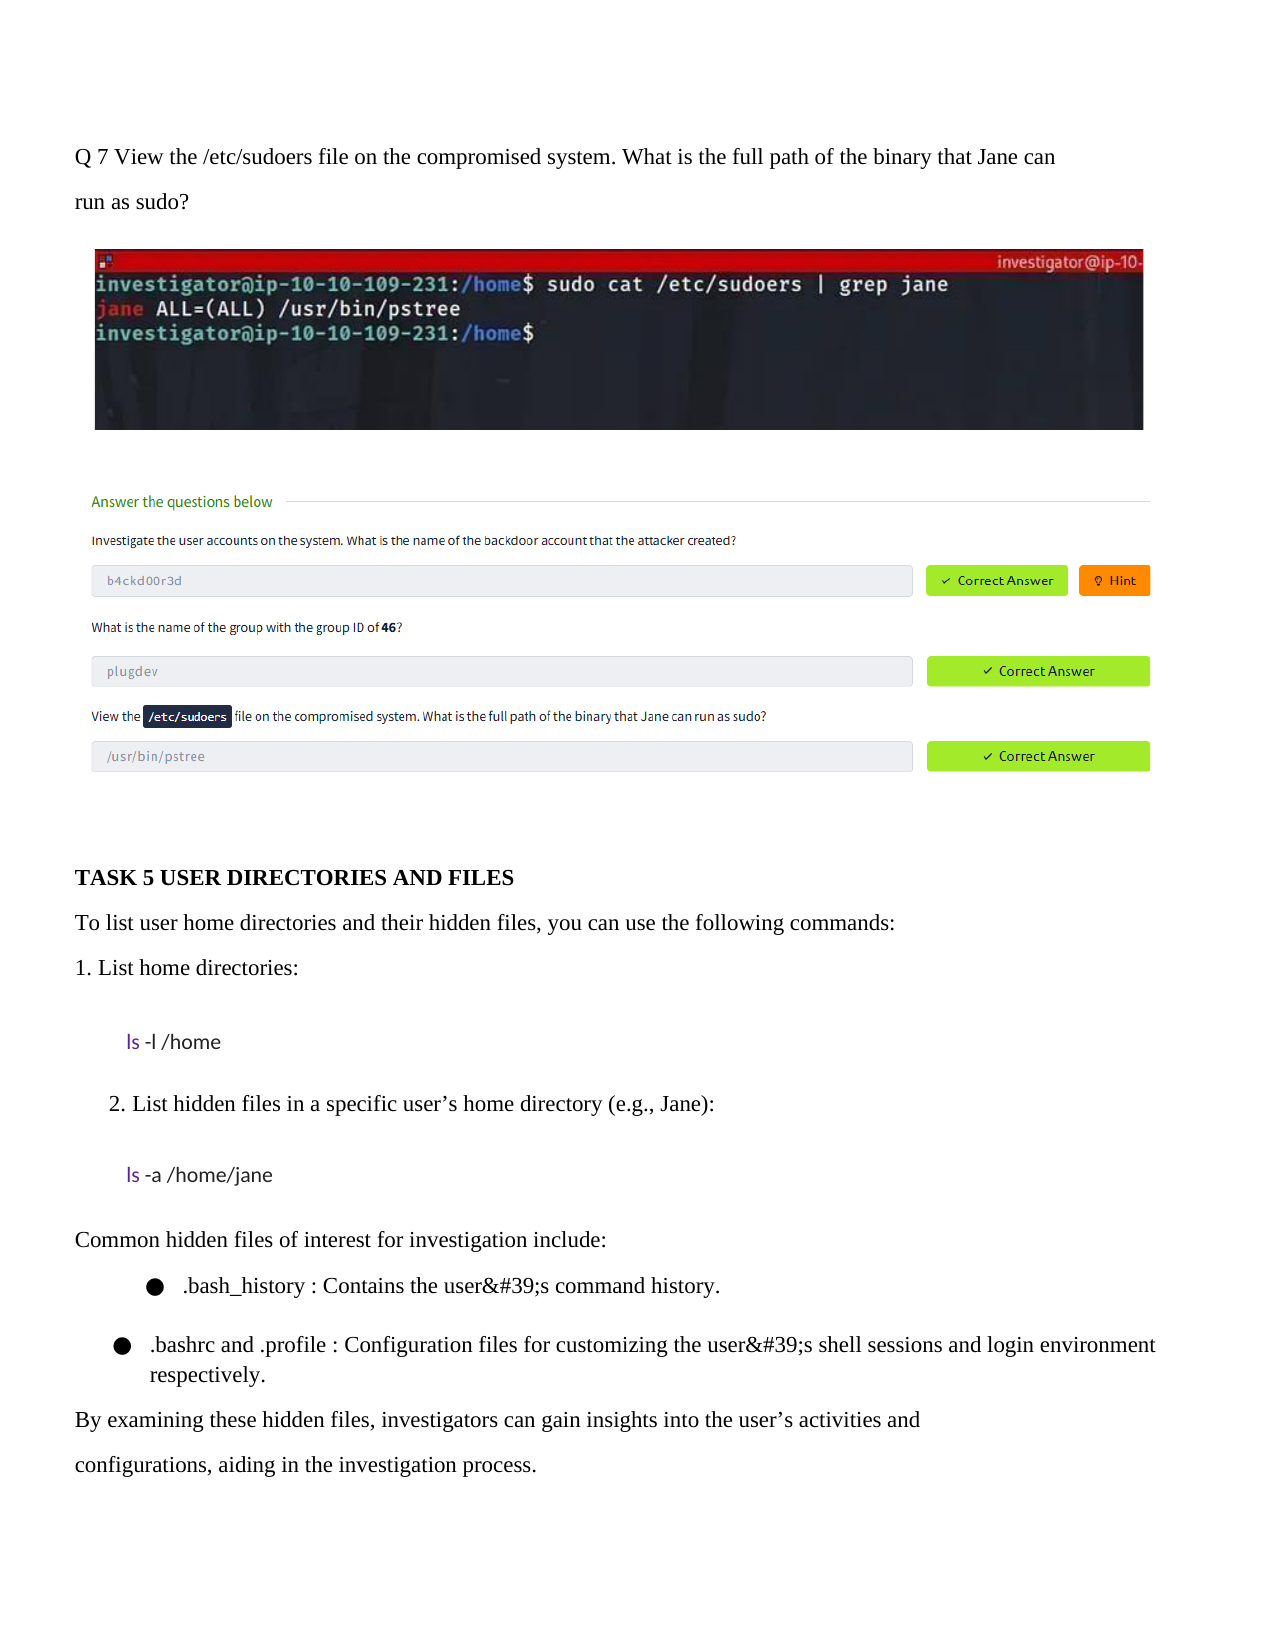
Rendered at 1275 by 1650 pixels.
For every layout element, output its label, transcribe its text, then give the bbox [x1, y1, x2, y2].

text Common hidden files of interest for investigation include: [74, 1226, 1216, 1252]
picture [91, 495, 1151, 772]
text Q 7 View the /etc/sudoers file on the compromised system. What is the full path of the binary that Jane can run as sudo? [74, 143, 1072, 214]
list .bashrc and .profile : Configuration files for customizing the user&#39;s shell sessions and login environment respectively. [112, 1331, 1185, 1387]
picture [94, 249, 1144, 430]
list List home directories: [74, 954, 1216, 981]
text ls -l /home [126, 1028, 1216, 1055]
text To list user home directories and their hidden files, you can use the following commands: [74, 909, 909, 936]
text By examining these hidden files, investigators can gain insights into the user’s activities and configurations, aiding in the investigation process. [74, 1406, 1044, 1477]
list .bash_history : Contains the user&#39;s command history. [44, 1271, 721, 1299]
list List hidden files in a specific user’s home directory (e.g., Jane): [44, 1091, 716, 1117]
subtitle TASK 5 USER DIRECTORIES AND FILES [74, 864, 1216, 890]
text ls -a /home/jane [126, 1161, 1216, 1188]
